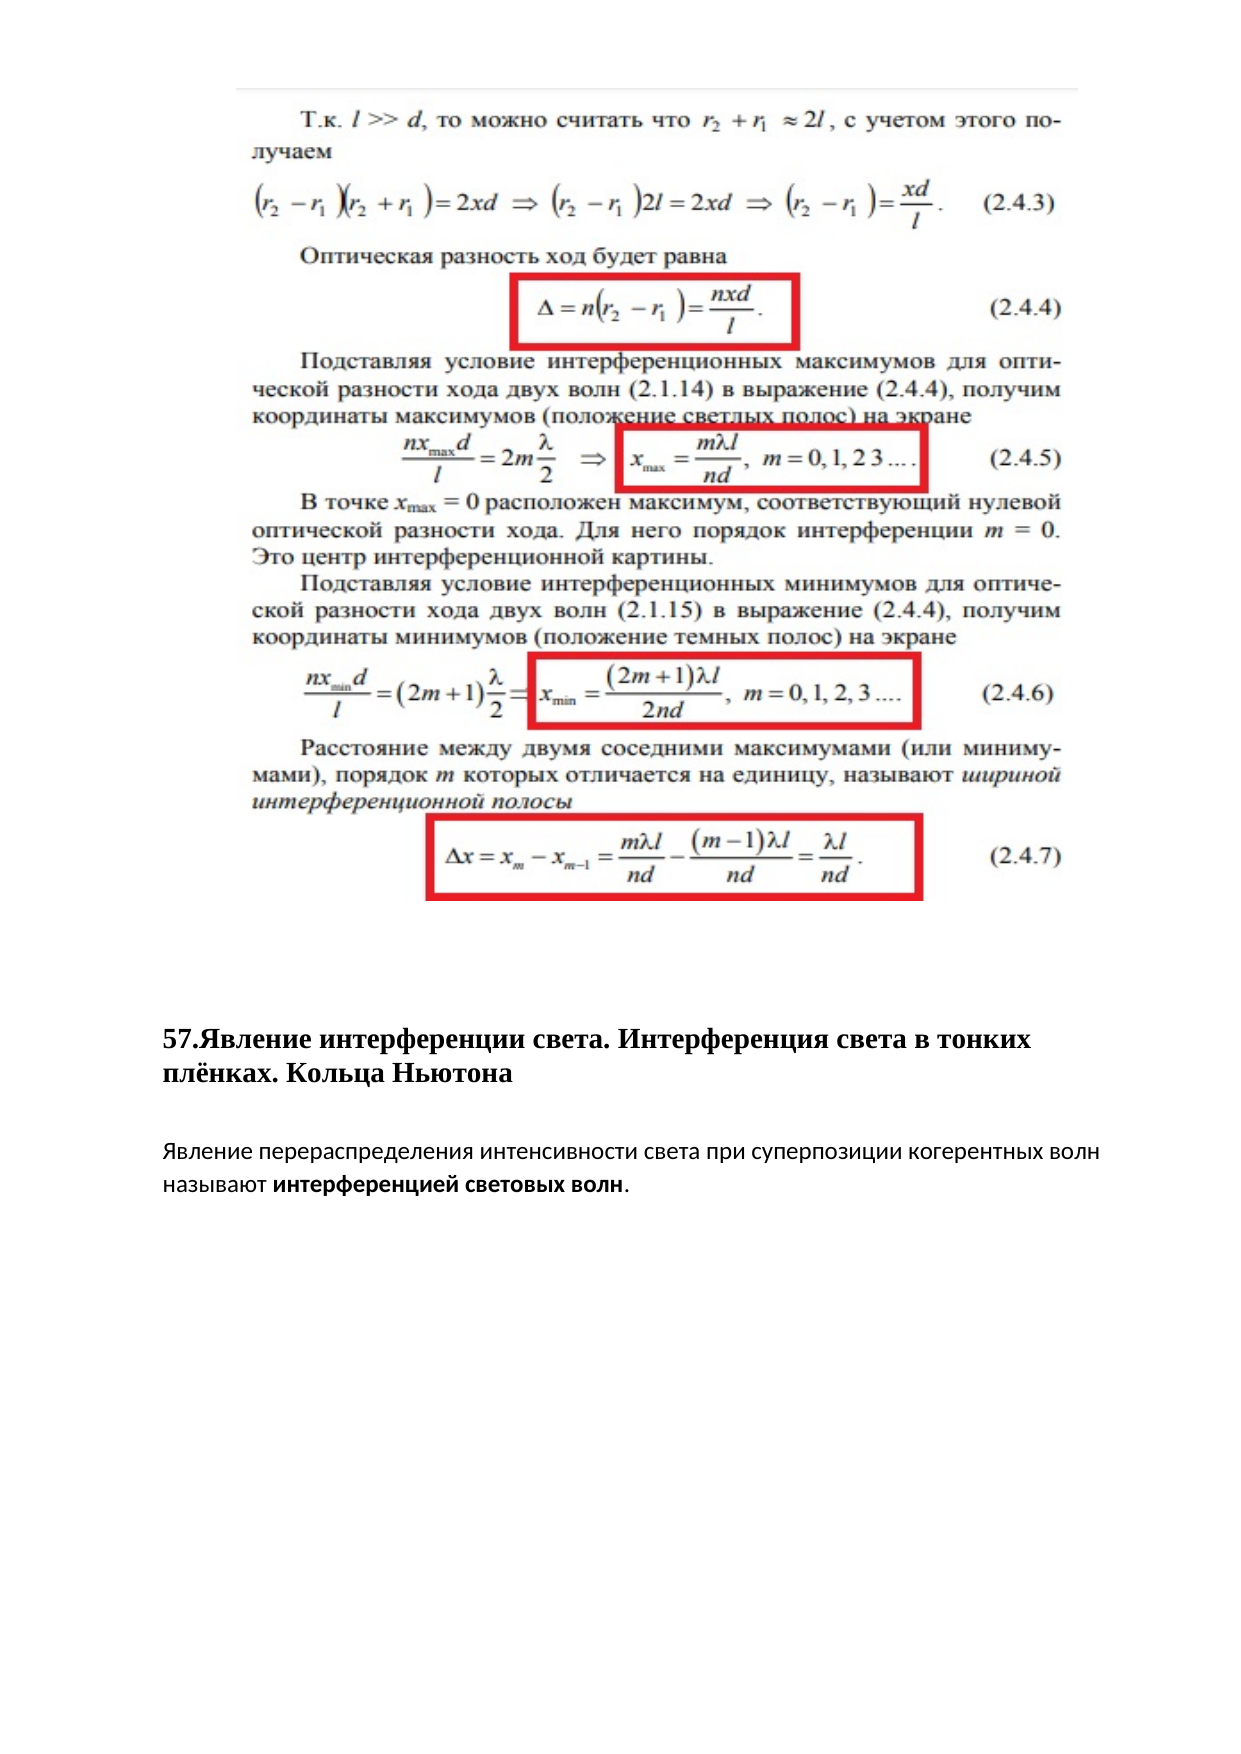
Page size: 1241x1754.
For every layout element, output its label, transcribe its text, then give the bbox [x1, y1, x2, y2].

subtitle 57.Явление интерференции света. Интерференция света в тонких плёнках. Кольца Ньютона [162, 1021, 1152, 1088]
picture [235, 88, 1079, 901]
text Явление перераспределения интенсивности света при суперпозиции когерентных волн называют интерференцией световых волн. [162, 1135, 1152, 1199]
